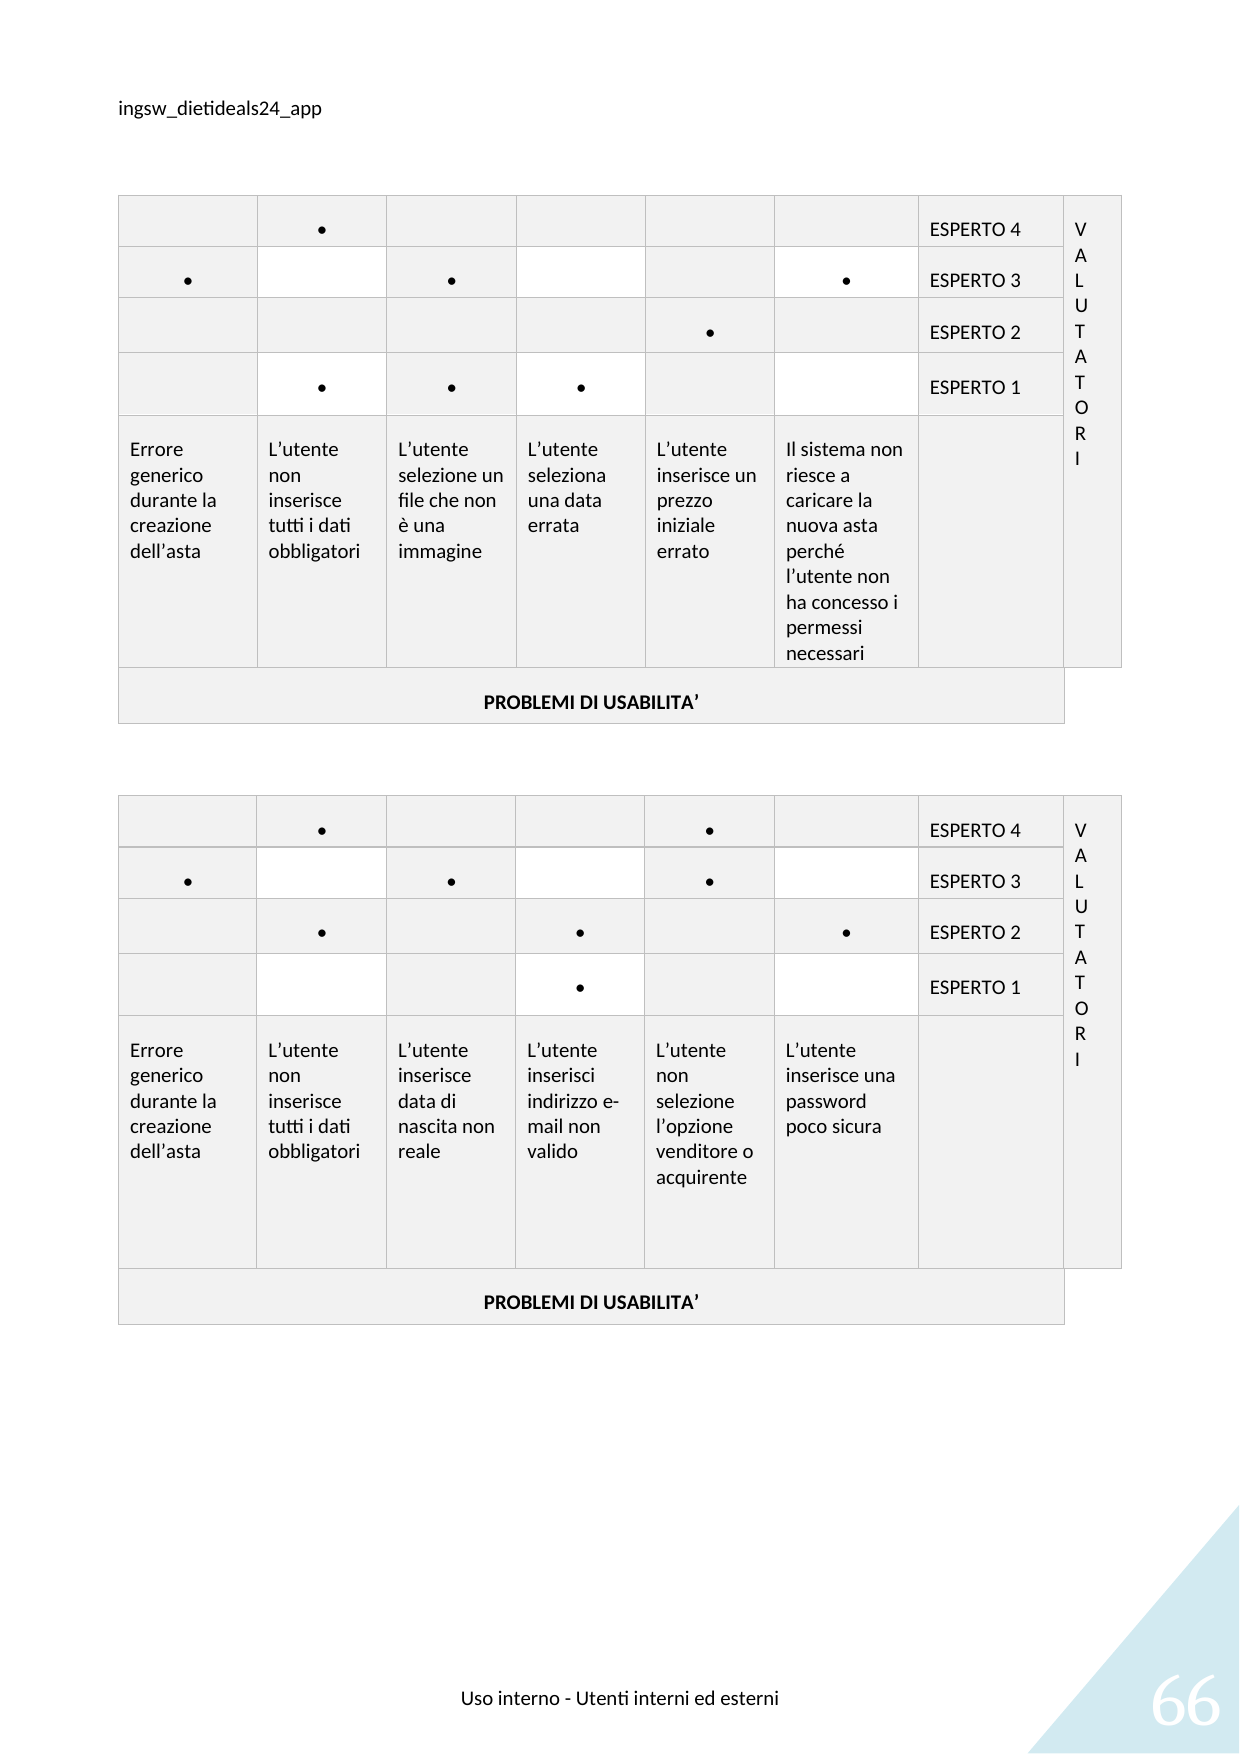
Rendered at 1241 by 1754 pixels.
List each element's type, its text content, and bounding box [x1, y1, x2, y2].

table_cell L’utente inserisce una password poco sicura [775, 1016, 918, 1268]
table_cell [517, 247, 645, 297]
table_cell [646, 247, 774, 297]
table_cell L’utente inserisci indirizzo e-mail non valido [516, 1016, 644, 1268]
table_cell [257, 954, 386, 1015]
table_cell Errore generico durante la creazione dell’asta [119, 416, 257, 667]
table_cell L’utente non inserisce tutti i dati obbligatori [257, 1016, 386, 1268]
table_cell [387, 899, 515, 953]
table_cell L’utente inserisce data di nascita non reale [387, 1016, 515, 1268]
table_cell [387, 954, 515, 1015]
table_cell [517, 298, 645, 352]
table_cell L’utente seleziona una data errata [517, 416, 645, 667]
table_cell ESPERTO 2 [919, 899, 1063, 953]
table_cell • [645, 848, 774, 898]
table_cell ESPERTO 1 [919, 353, 1063, 414]
table_cell • [258, 353, 386, 414]
table_cell • [387, 247, 516, 297]
table_cell [775, 848, 918, 898]
table_cell [257, 848, 386, 898]
table_header [119, 196, 257, 246]
table_cell Il sistema non riesce a caricare la nuova asta perché l’utente non ha concesso i permessi necessari [775, 416, 918, 667]
table_cell L’utente inserisce un prezzo iniziale errato [646, 416, 774, 667]
table_cell [387, 298, 516, 352]
table_cell [516, 848, 644, 898]
table_cell ESPERTO 1 [919, 954, 1063, 1015]
table_cell • [119, 848, 256, 898]
table_cell [119, 899, 256, 953]
table_cell • [517, 353, 645, 414]
table_cell [645, 899, 774, 953]
table_cell ESPERTO 2 [919, 298, 1063, 352]
table_header [517, 196, 645, 246]
table_cell • [775, 899, 918, 953]
table_cell L’utente non selezione l’opzione venditore o acquirente [645, 1016, 774, 1268]
table_cell • [119, 247, 257, 297]
table_cell • [646, 298, 774, 352]
table_header V A L U T A T O R I [1064, 196, 1121, 667]
table_header V A L U T A T O R I [1064, 796, 1121, 1268]
table_cell ESPERTO 3 [919, 848, 1063, 898]
table_cell [258, 298, 386, 352]
table_header • [257, 796, 386, 846]
table_cell [258, 247, 386, 297]
table_cell [119, 298, 257, 352]
table_header [516, 796, 644, 846]
table_cell [919, 1016, 1063, 1268]
table_cell PROBLEMI DI USABILITA’ [119, 668, 1064, 723]
table_header • [258, 196, 386, 246]
table_cell • [516, 954, 644, 1015]
table_header [646, 196, 774, 246]
table_cell PROBLEMI DI USABILITA’ [119, 1269, 1064, 1324]
table_header [775, 196, 918, 246]
table_header [387, 196, 516, 246]
table_header [387, 796, 515, 846]
table_header [119, 796, 256, 846]
table_cell [775, 954, 918, 1015]
table_cell • [387, 848, 515, 898]
table_cell [119, 353, 257, 414]
table_cell Errore generico durante la creazione dell’asta [119, 1016, 256, 1268]
table_cell [775, 298, 918, 352]
table_header [775, 796, 918, 846]
table_cell [775, 353, 918, 414]
table_header ESPERTO 4 [919, 196, 1063, 246]
table_cell L’utente selezione un file che non è una immagine [387, 416, 516, 667]
table_cell • [387, 353, 516, 414]
table_cell L’utente non inserisce tutti i dati obbligatori [258, 416, 386, 667]
table_header ESPERTO 4 [919, 796, 1063, 846]
table_cell [646, 353, 774, 414]
table_cell • [775, 247, 918, 297]
table_header • [645, 796, 774, 846]
table_cell • [516, 899, 644, 953]
table_cell ESPERTO 3 [919, 247, 1063, 297]
table_cell [919, 416, 1063, 667]
table_cell [645, 954, 774, 1015]
table_cell [119, 954, 256, 1015]
table_cell • [257, 899, 386, 953]
